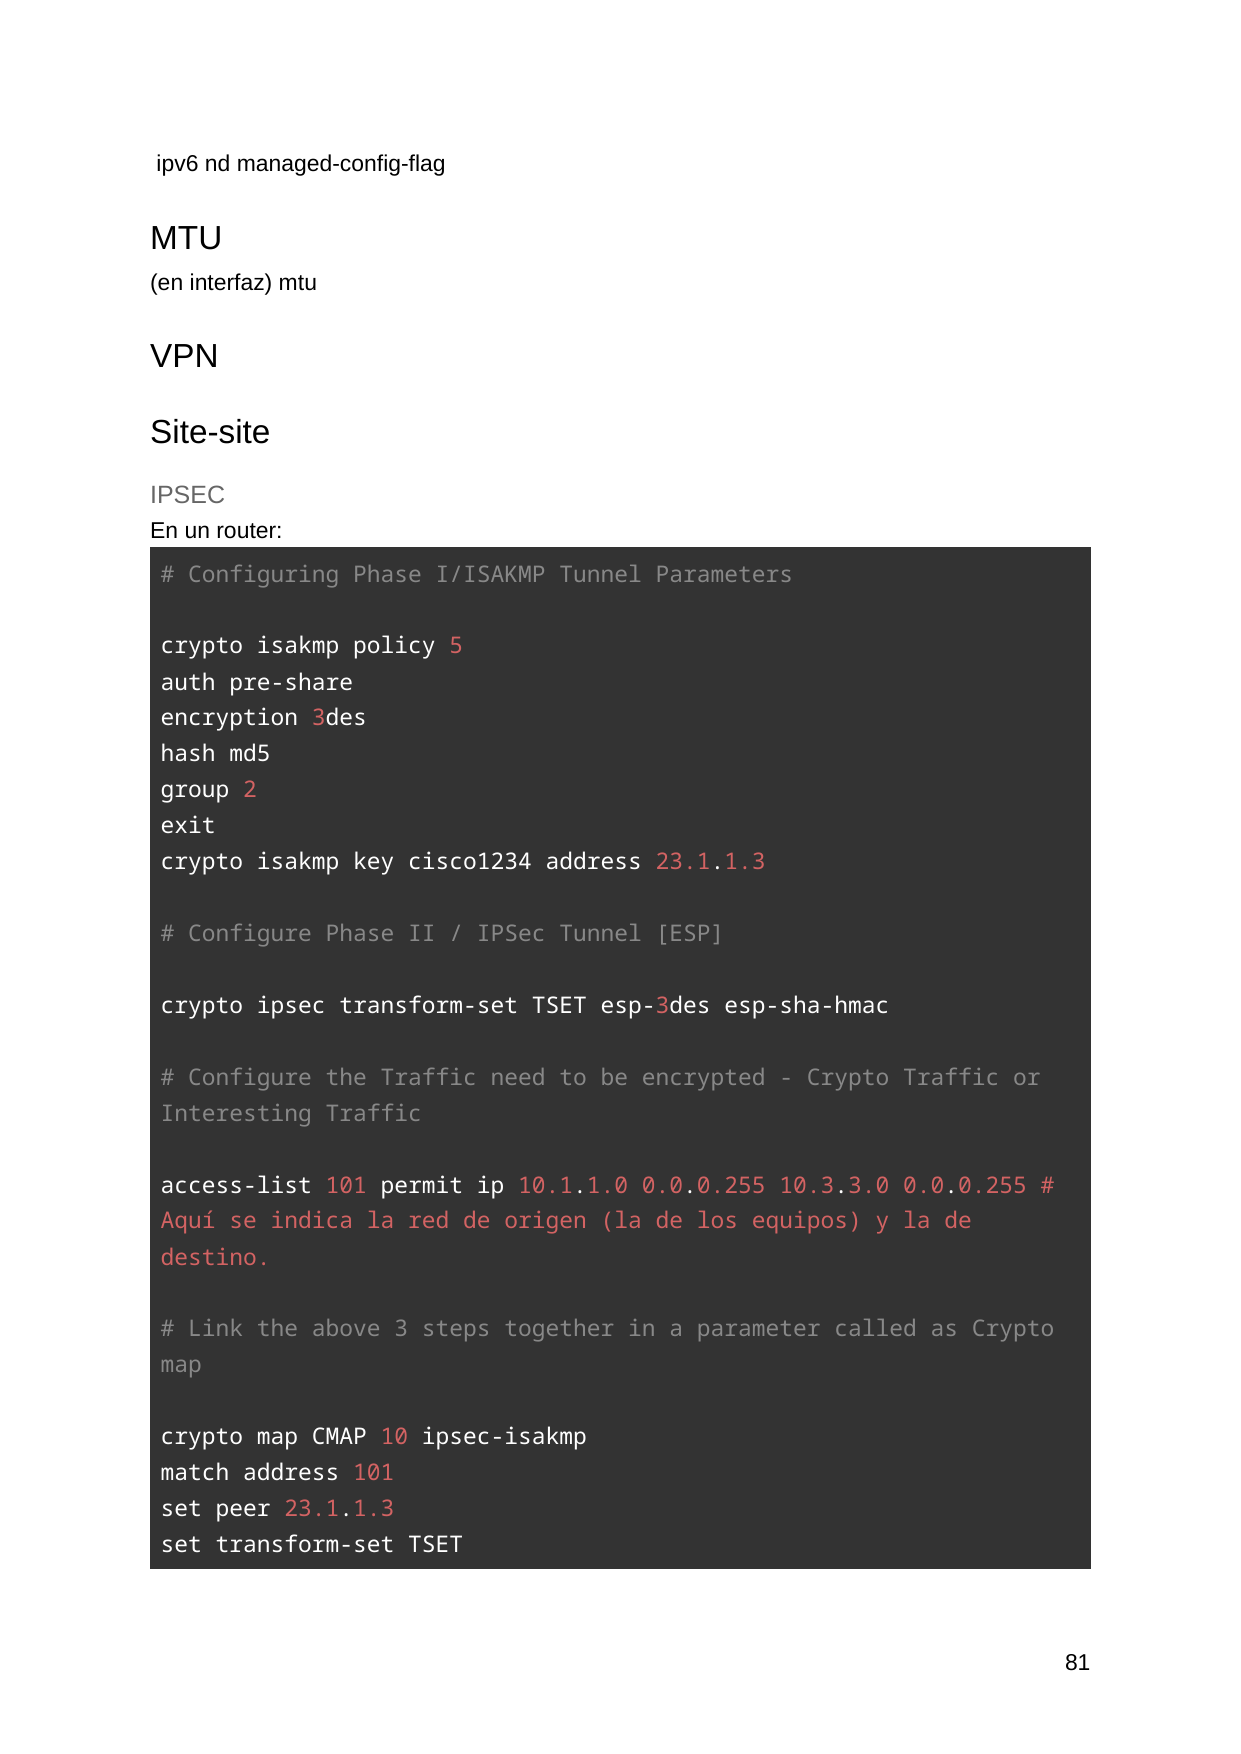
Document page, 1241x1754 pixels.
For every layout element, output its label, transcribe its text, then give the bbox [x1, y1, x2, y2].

subtitle Site-site [150, 412, 1090, 451]
subtitle MTU [150, 218, 1090, 256]
subtitle IPSEC [150, 480, 1090, 509]
text (en interfaz) mtu [150, 269, 1090, 295]
text ipv6 nd managed-config-flag [150, 150, 1090, 176]
text En un router: [150, 517, 1090, 543]
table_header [150, 547, 1091, 1569]
subtitle VPN [150, 336, 1090, 375]
